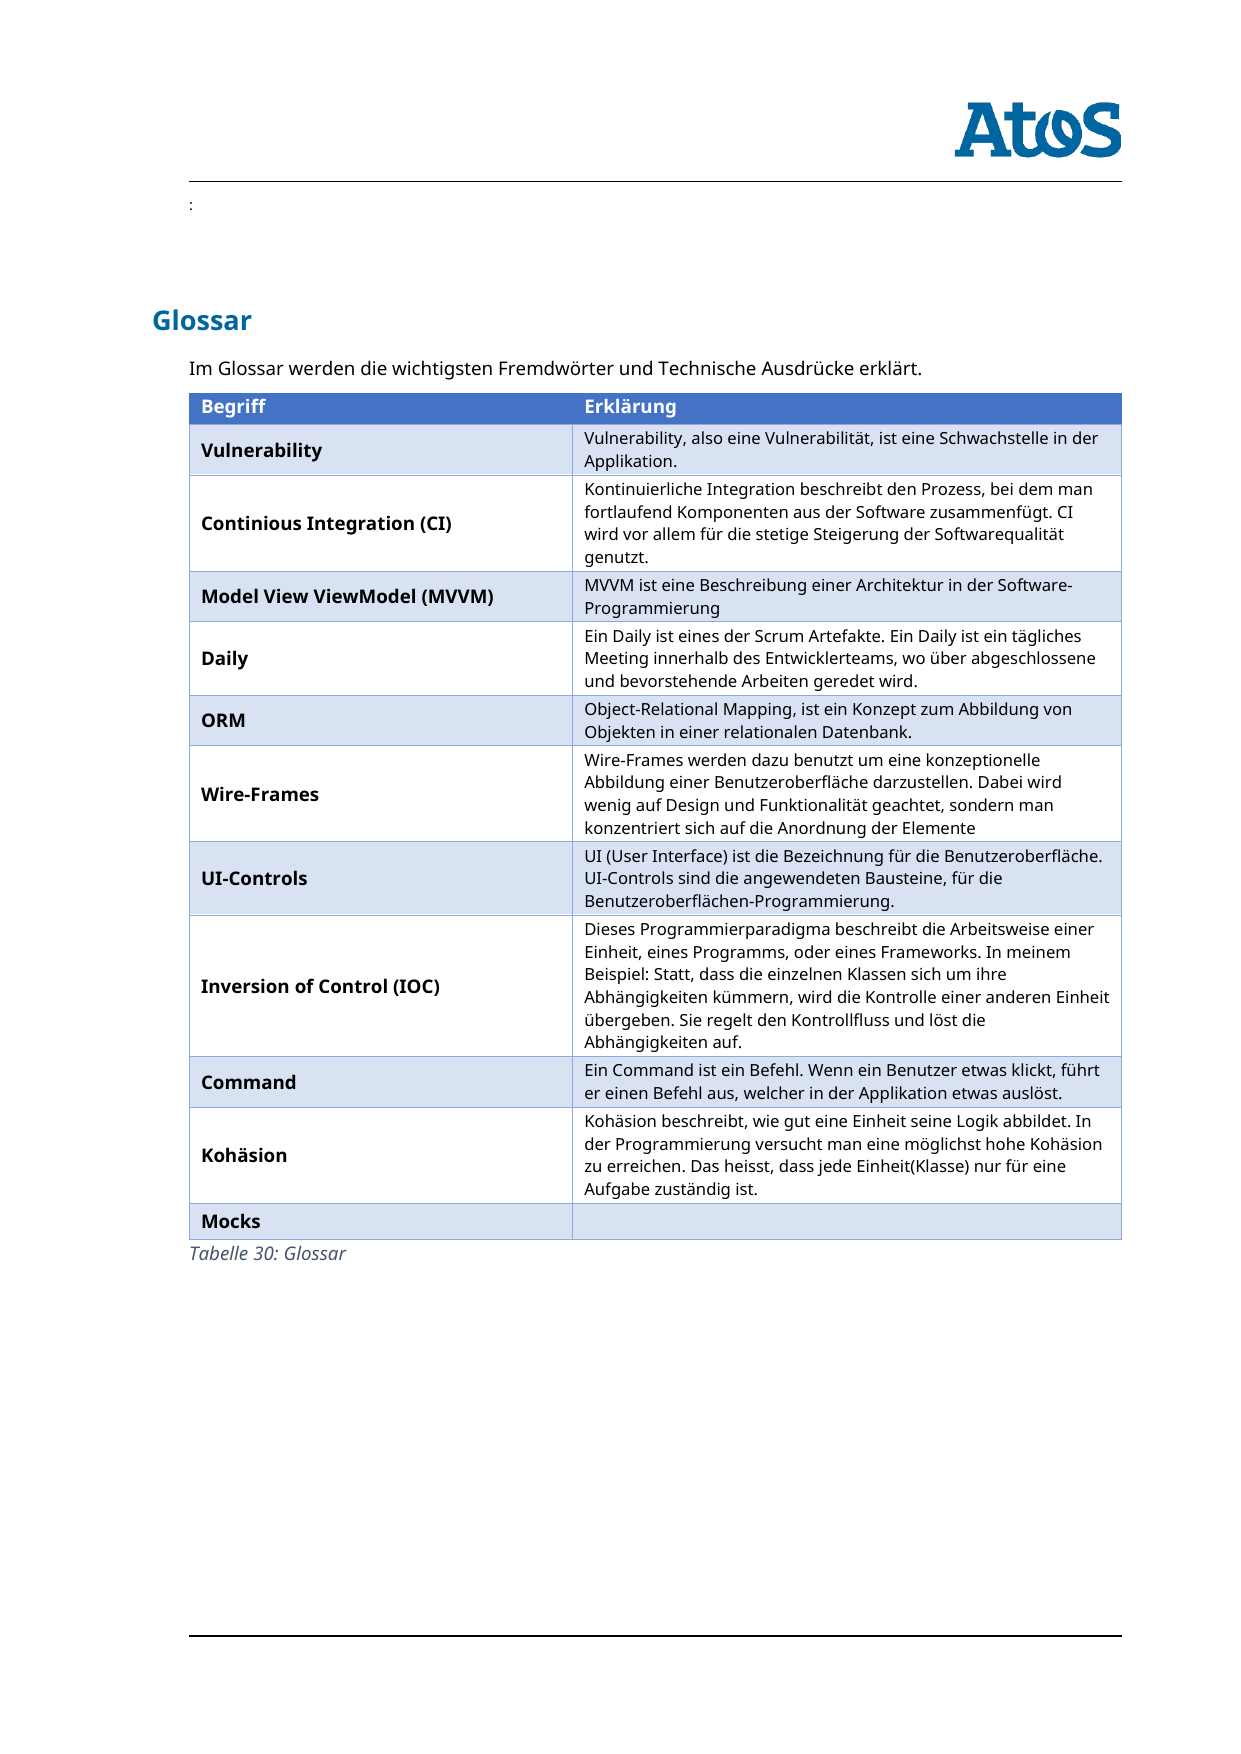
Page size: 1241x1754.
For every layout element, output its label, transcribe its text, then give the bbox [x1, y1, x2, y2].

table_cell Kohäsion beschreibt, wie gut eine Einheit seine Logik abbildet. In der Programmierung versucht man eine möglichst hohe Kohäsion zu erreichen. Das heisst, dass jede Einheit(Klasse) nur für eine Aufgabe zuständig ist. [573, 1108, 1121, 1203]
table_cell Object-Relational Mapping, ist ein Konzept zum Abbildung von Objekten in einer relationalen Datenbank. [573, 696, 1121, 745]
table_cell UI-Controls [190, 842, 572, 914]
table_cell MVVM ist eine Beschreibung einer Architektur in der Software-Programmierung [573, 572, 1121, 621]
table_cell Dieses Programmierparadigma beschreibt die Arbeitsweise einer Einheit, eines Programms, oder eines Frameworks. In meinem Beispiel: Statt, dass die einzelnen Klassen sich um ihre Abhängigkeiten kümmern, wird die Kontrolle einer anderen Einheit übergeben. Sie regelt den Kontrollfluss und löst die Abhängigkeiten auf. [573, 916, 1121, 1056]
table_cell Inversion of Control (IOC) [190, 916, 572, 1056]
table_cell [573, 1204, 1121, 1239]
table_cell Daily [190, 622, 572, 694]
table_cell Model View ViewModel (MVVM) [190, 572, 572, 621]
text Tabelle 30: Glossar [189, 1240, 1122, 1265]
table_cell Continious Integration (CI) [190, 476, 572, 571]
picture [952, 100, 1121, 157]
table_cell Vulnerability [190, 425, 572, 474]
table_cell Wire-Frames [190, 746, 572, 841]
table_cell Mocks [190, 1204, 572, 1239]
table_cell Wire-Frames werden dazu benutzt um eine konzeptionelle Abbildung einer Benutzeroberfläche darzustellen. Dabei wird wenig auf Design und Funktionalität geachtet, sondern man konzentriert sich auf die Anordnung der Elemente [573, 746, 1121, 841]
table_cell Ein Command ist ein Befehl. Wenn ein Benutzer etwas klickt, führt er einen Befehl aus, welcher in der Applikation etwas auslöst. [573, 1057, 1121, 1107]
text Im Glossar werden die wichtigsten Fremdwörter und Technische Ausdrücke erklärt. [189, 355, 1122, 380]
table_cell ORM [190, 696, 572, 745]
table_cell Kontinuierliche Integration beschreibt den Prozess, bei dem man fortlaufend Komponenten aus der Software zusammenfügt. CI wird vor allem für die stetige Steigerung der Softwarequalität genutzt. [573, 476, 1121, 571]
table_header Begriff [190, 394, 572, 424]
table_cell UI (User Interface) ist die Bezeichnung für die Benutzeroberfläche. UI-Controls sind die angewendeten Bausteine, für die Benutzeroberflächen-Programmierung. [573, 842, 1121, 914]
subtitle Glossar [152, 301, 1122, 338]
table_cell Ein Daily ist eines der Scrum Artefakte. Ein Daily ist ein tägliches Meeting innerhalb des Entwicklerteams, wo über abgeschlossene und bevorstehende Arbeiten geredet wird. [573, 622, 1121, 694]
table_cell Kohäsion [190, 1108, 572, 1203]
table_header Erklärung [573, 394, 1121, 424]
table_cell Vulnerability, also eine Vulnerabilität, ist eine Schwachstelle in der Applikation. [573, 425, 1121, 474]
table_cell Command [190, 1057, 572, 1107]
